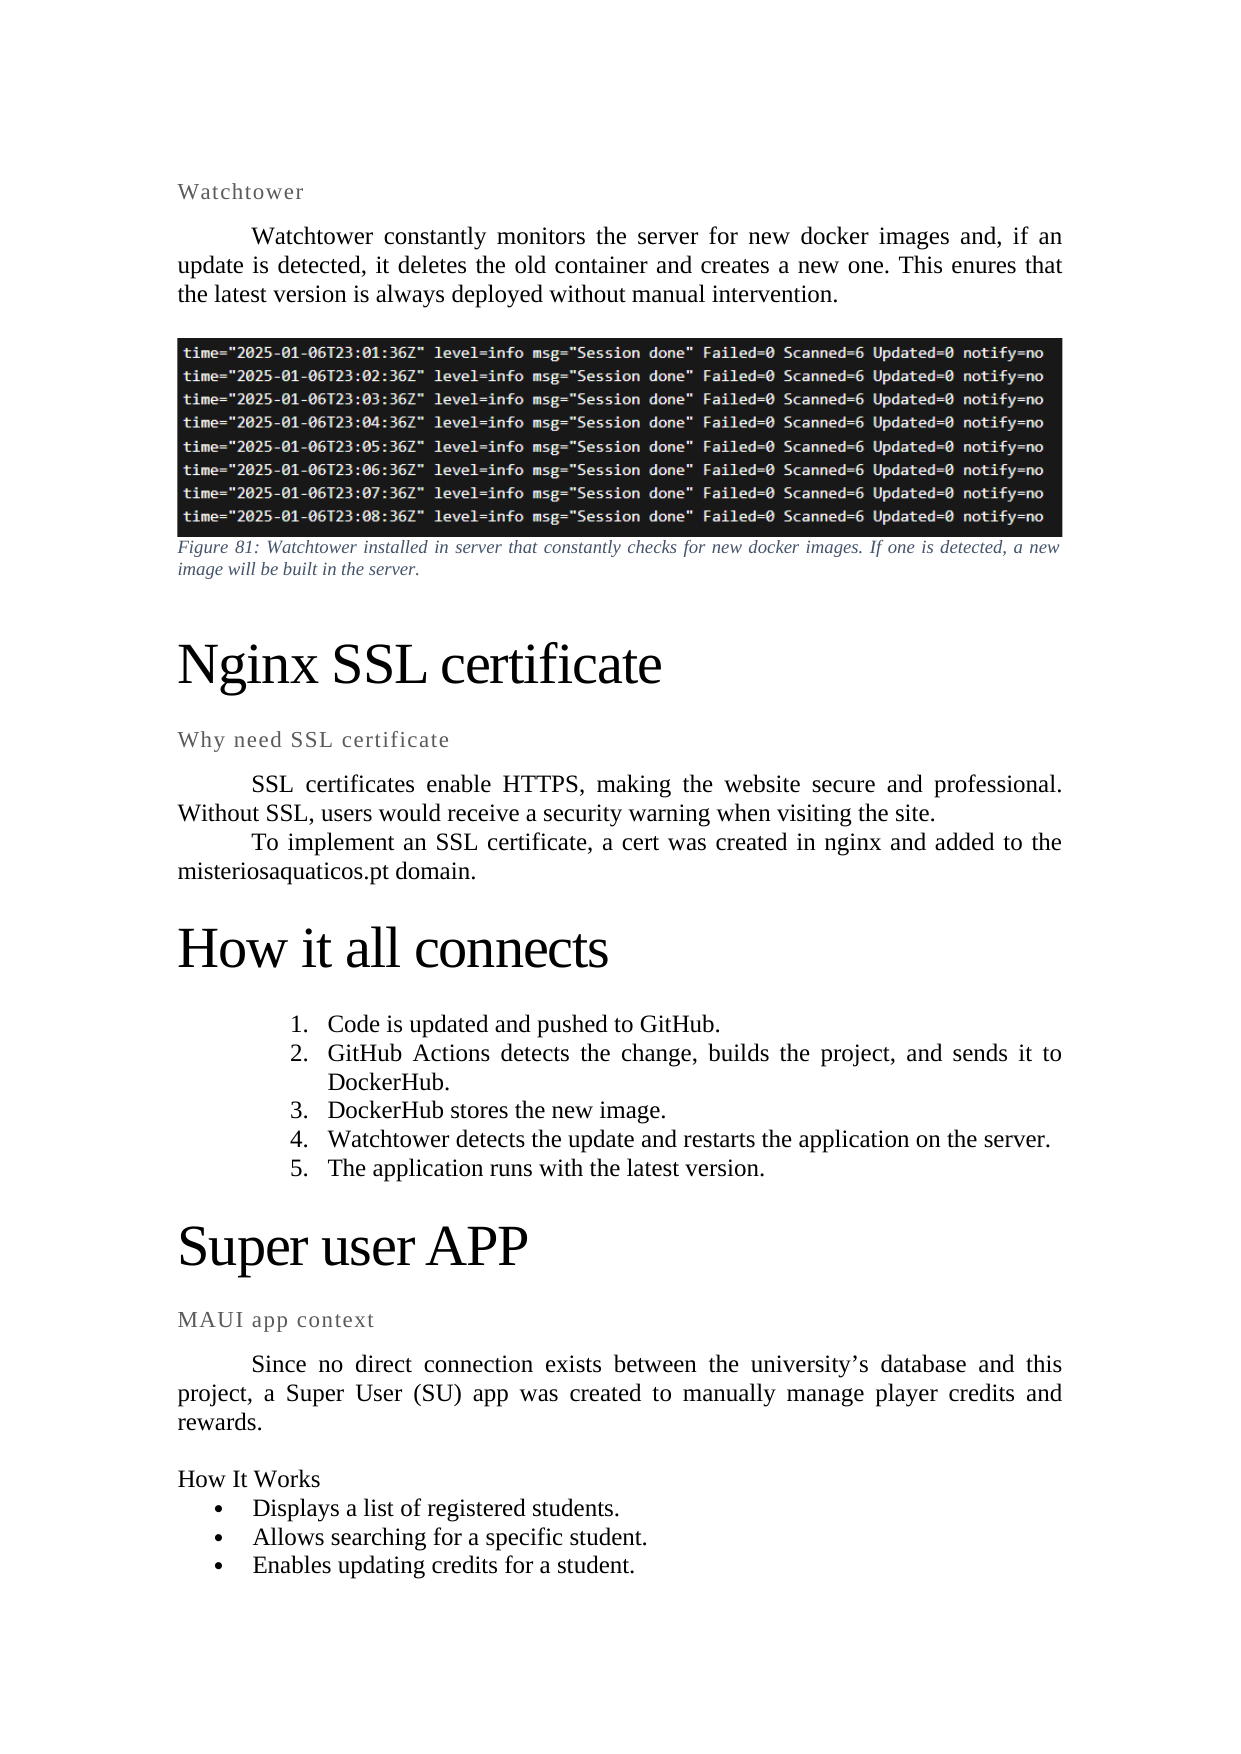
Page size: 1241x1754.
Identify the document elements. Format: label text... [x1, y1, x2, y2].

list DockerHub stores the new image. [290, 1095, 1063, 1124]
list GitHub Actions detects the change, builds the project, and sends it to DockerHub. [290, 1038, 1063, 1095]
text SSL certificates enable HTTPS, making the website secure and professional. Without SSL, users would receive a security warning when visiting the site. [177, 769, 1063, 827]
text How It Works [177, 1464, 1063, 1493]
text To implement an SSL certificate, a cert was created in nginx and added to the misteriosaquaticos.pt domain. [177, 827, 1063, 884]
list Code is updated and pushed to GitHub. [290, 1009, 1063, 1038]
picture [177, 338, 1063, 537]
list Watchtower detects the update and restarts the application on the server. [290, 1124, 1063, 1153]
text Since no direct connection exists between the university’s database and this project, a Super User (SU) app was created to manually manage player credits and rewards. [177, 1349, 1063, 1436]
list Displays a list of registered students. [215, 1493, 1063, 1522]
subtitle Why need SSL certificate [177, 727, 1063, 753]
list Allows searching for a specific student. [215, 1522, 1063, 1551]
title Nginx SSL certificate [177, 629, 1063, 696]
list Enables updating credits for a student. [215, 1551, 1063, 1579]
text Figure 81: Watchtower installed in server that constantly checks for new docker images. If one is detected, a new image will be built in the server. [177, 537, 1063, 579]
title How it all connects [177, 913, 1063, 980]
subtitle MAUI app context [177, 1306, 1063, 1333]
subtitle Watchtower [177, 178, 1063, 204]
list The application runs with the latest version. [290, 1153, 1063, 1182]
title Super user APP [177, 1210, 1063, 1277]
text Watchtower constantly monitors the server for new docker images and, if an update is detected, it deletes the old container and creates a new one. This enures that the latest version is always deployed without manual intervention. [177, 221, 1063, 307]
